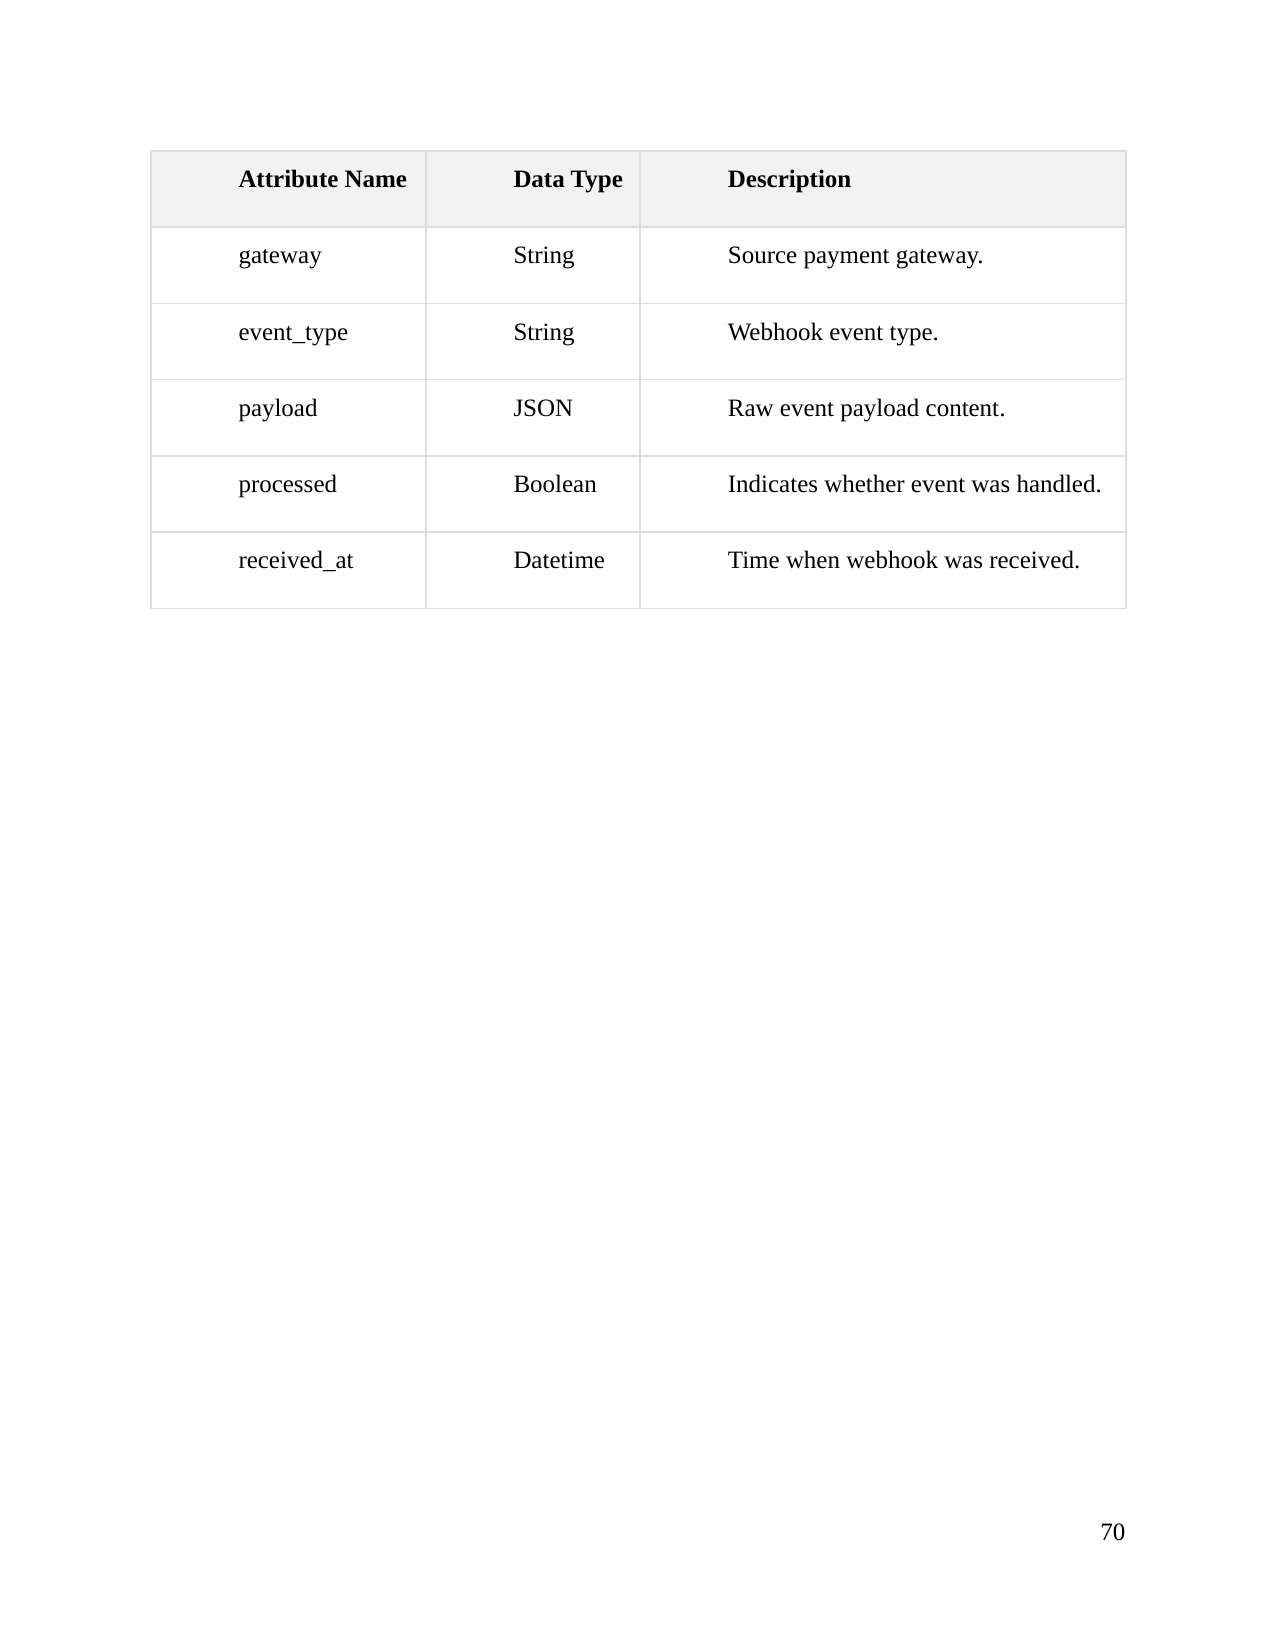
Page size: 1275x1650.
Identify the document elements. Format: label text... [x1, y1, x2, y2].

table_cell JSON [427, 380, 639, 455]
table_cell event_type [152, 304, 425, 379]
table_cell payload [152, 380, 425, 455]
table_cell String [427, 304, 639, 379]
table_cell String [427, 228, 639, 302]
table_cell Indicates whether event was handled. [641, 457, 1125, 531]
table_cell Time when webhook was received. [641, 533, 1125, 607]
table_cell Datetime [427, 533, 639, 607]
table_cell Raw event payload content. [641, 380, 1125, 455]
table_cell Webhook event type. [641, 304, 1125, 379]
table_header Attribute Name [152, 152, 425, 226]
table_cell gateway [152, 228, 425, 302]
table_cell received_at [152, 533, 425, 607]
table_header Data Type [427, 152, 639, 226]
table_header Description [641, 152, 1125, 226]
table_cell Boolean [427, 457, 639, 531]
table_cell Source payment gateway. [641, 228, 1125, 302]
table_cell processed [152, 457, 425, 531]
